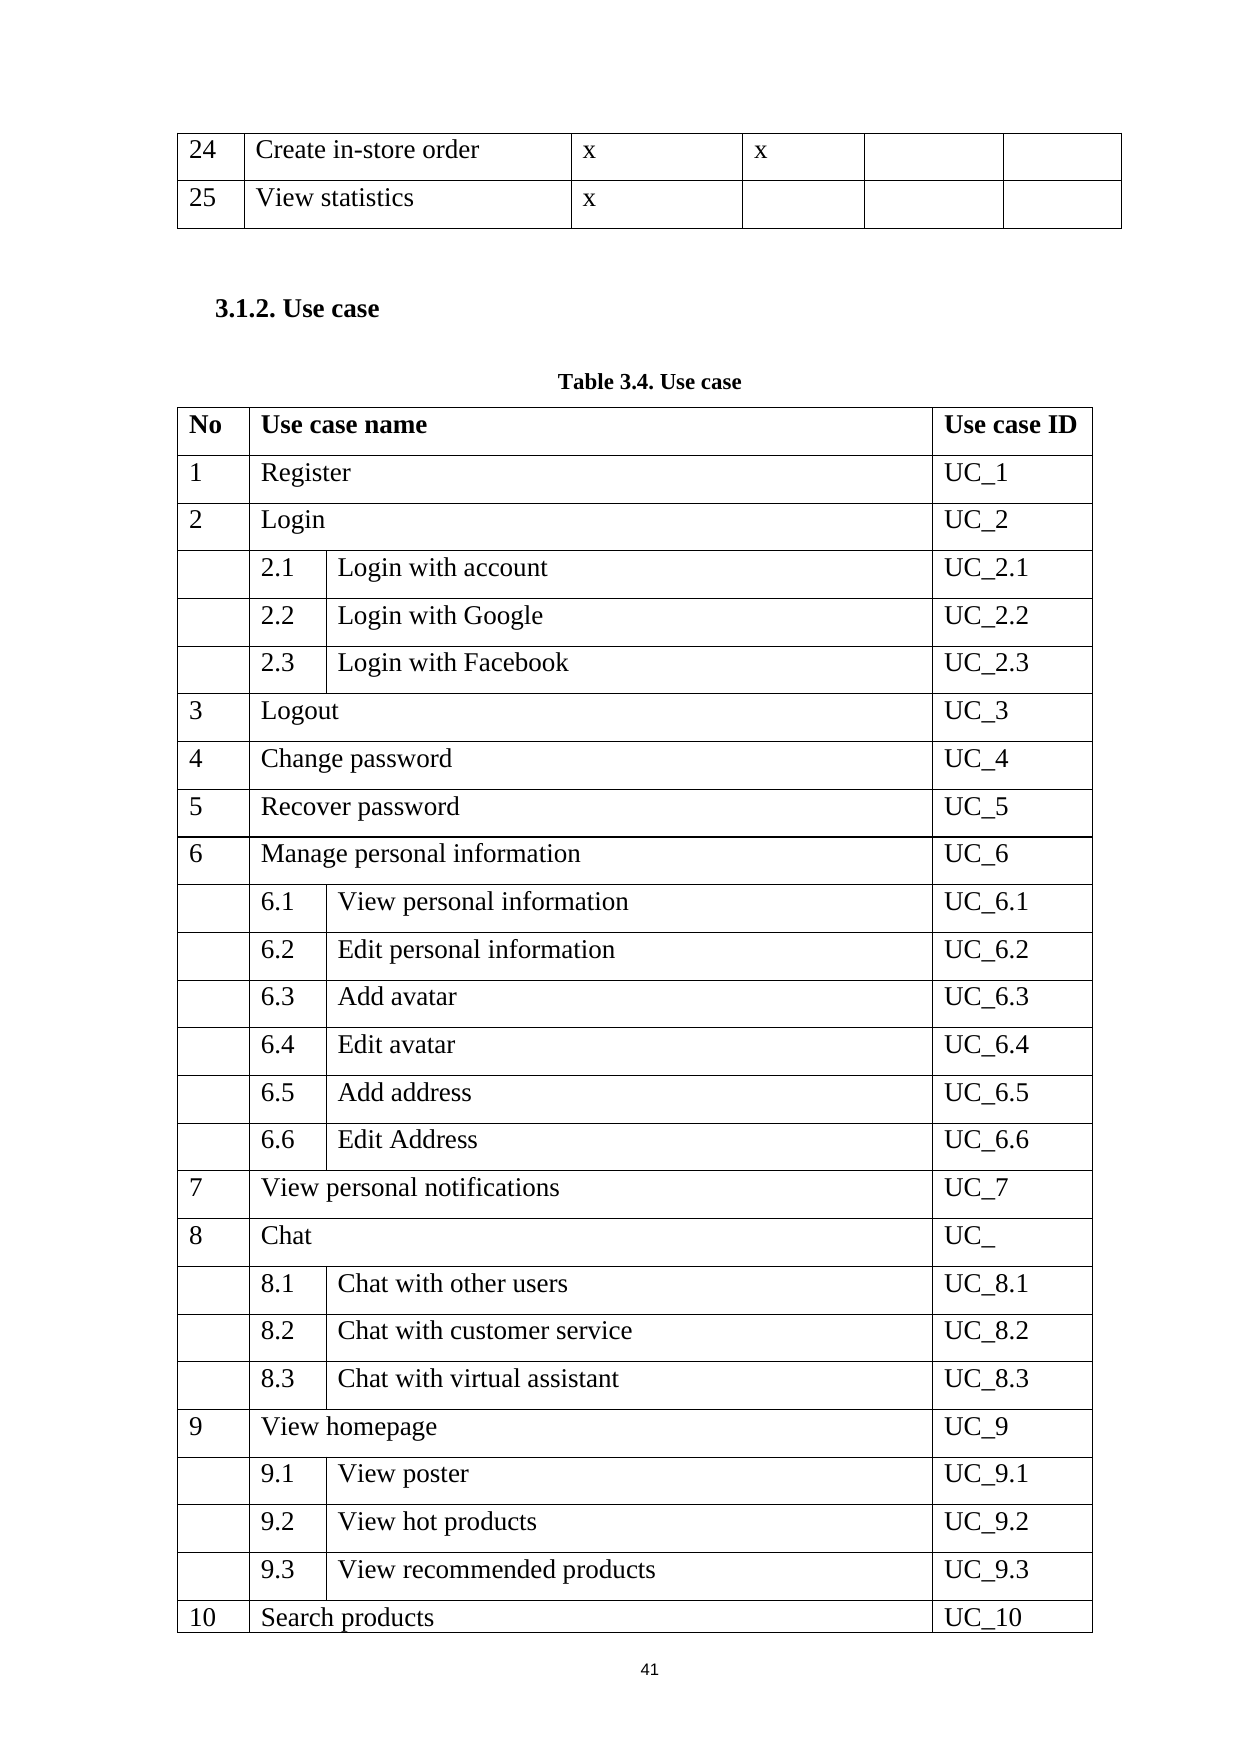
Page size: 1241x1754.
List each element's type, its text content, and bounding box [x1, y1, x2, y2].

table_cell 7 [178, 1171, 249, 1218]
table_cell x [743, 134, 864, 180]
table_cell UC_6.5 [933, 1076, 1092, 1123]
table_cell [178, 1076, 249, 1123]
table_cell 2.3 [250, 647, 326, 693]
subtitle Use case [215, 292, 1122, 323]
table_cell 9.2 [250, 1505, 326, 1552]
table_cell Chat with customer service [327, 1315, 932, 1361]
table_cell UC_9 [933, 1410, 1092, 1457]
table_cell UC_2.3 [933, 647, 1092, 693]
table_cell [178, 1315, 249, 1361]
table_cell UC_10 [933, 1601, 1092, 1632]
table_cell UC_6.3 [933, 981, 1092, 1027]
table_cell Login with Facebook [327, 647, 932, 693]
table_cell 3 [178, 694, 249, 741]
table_cell Search products [250, 1601, 932, 1632]
table_cell UC_2.2 [933, 599, 1092, 646]
table_cell Add address [327, 1076, 932, 1123]
table_cell 10 [178, 1601, 249, 1632]
table_cell [178, 1267, 249, 1313]
table_cell 6.1 [250, 885, 326, 932]
table_cell UC_6 [933, 838, 1092, 884]
table_cell 6.2 [250, 933, 326, 979]
table_cell Logout [250, 694, 932, 741]
table_cell UC_6.6 [933, 1124, 1092, 1170]
table_cell View hot products [327, 1505, 932, 1552]
table_cell [178, 885, 249, 932]
table_cell [178, 551, 249, 598]
table_header No [178, 408, 249, 455]
table_cell 9 [178, 1410, 249, 1457]
table_cell 8.2 [250, 1315, 326, 1361]
table_cell [178, 1028, 249, 1075]
table_header Use case ID [933, 408, 1092, 455]
table_cell x [572, 181, 742, 228]
table_cell View homepage [250, 1410, 932, 1457]
table_cell [865, 181, 1003, 228]
table_cell UC_9.2 [933, 1505, 1092, 1552]
table_cell [1004, 134, 1121, 180]
table_cell Login [250, 504, 932, 550]
table_cell Chat with virtual assistant [327, 1362, 932, 1409]
table_cell x [572, 134, 742, 180]
table_cell [1004, 181, 1121, 228]
table_cell [865, 134, 1003, 180]
table_cell Login with account [327, 551, 932, 598]
table_cell UC_4 [933, 742, 1092, 789]
table_cell Create in-store order [245, 134, 571, 180]
table_cell Register [250, 456, 932, 502]
table_cell [743, 181, 864, 228]
table_cell UC_2.1 [933, 551, 1092, 598]
table_cell [178, 647, 249, 693]
table_cell 24 [178, 134, 244, 180]
table_cell View statistics [245, 181, 571, 228]
table_cell UC_7 [933, 1171, 1092, 1218]
table_cell 6.6 [250, 1124, 326, 1170]
table_cell Chat [250, 1219, 932, 1266]
table_cell [178, 1553, 249, 1600]
table_cell 2.1 [250, 551, 326, 598]
table_cell 6.3 [250, 981, 326, 1027]
table_cell View personal notifications [250, 1171, 932, 1218]
table_cell 4 [178, 742, 249, 789]
table_cell UC_6.2 [933, 933, 1092, 979]
table_cell 9.3 [250, 1553, 326, 1600]
table_cell [178, 981, 249, 1027]
table_cell 2 [178, 504, 249, 550]
table_cell View recommended products [327, 1553, 932, 1600]
table_cell 6.5 [250, 1076, 326, 1123]
table_cell UC_1 [933, 456, 1092, 502]
table_cell Edit personal information [327, 933, 932, 979]
table_cell Chat with other users [327, 1267, 932, 1313]
table_cell [178, 1505, 249, 1552]
table_cell [178, 599, 249, 646]
table_cell 8.1 [250, 1267, 326, 1313]
table_cell Add avatar [327, 981, 932, 1027]
table_cell UC_2 [933, 504, 1092, 550]
table_cell UC_8.1 [933, 1267, 1092, 1313]
table_header Use case name [250, 408, 932, 455]
table_cell [178, 1458, 249, 1504]
table_cell UC_9.1 [933, 1458, 1092, 1504]
table_cell UC_ [933, 1219, 1092, 1266]
table_cell Edit avatar [327, 1028, 932, 1075]
table_cell Manage personal information [250, 838, 932, 884]
table_cell 5 [178, 790, 249, 836]
table_cell 25 [178, 181, 244, 228]
table_cell Change password [250, 742, 932, 789]
table_cell UC_9.3 [933, 1553, 1092, 1600]
table_cell UC_3 [933, 694, 1092, 741]
table_cell Login with Google [327, 599, 932, 646]
table_cell UC_6.4 [933, 1028, 1092, 1075]
table_cell UC_6.1 [933, 885, 1092, 932]
table_cell UC_8.3 [933, 1362, 1092, 1409]
table_cell Recover password [250, 790, 932, 836]
table_cell [178, 1362, 249, 1409]
table_cell UC_5 [933, 790, 1092, 836]
table_cell 6.4 [250, 1028, 326, 1075]
table_cell Edit Address [327, 1124, 932, 1170]
table_cell [178, 933, 249, 979]
table_cell UC_8.2 [933, 1315, 1092, 1361]
table_cell [178, 1124, 249, 1170]
table_cell 1 [178, 456, 249, 502]
table_cell 8.3 [250, 1362, 326, 1409]
table_cell 9.1 [250, 1458, 326, 1504]
table_cell 6 [178, 838, 249, 884]
table_cell View poster [327, 1458, 932, 1504]
table_cell 8 [178, 1219, 249, 1266]
table_cell View personal information [327, 885, 932, 932]
table_cell 2.2 [250, 599, 326, 646]
